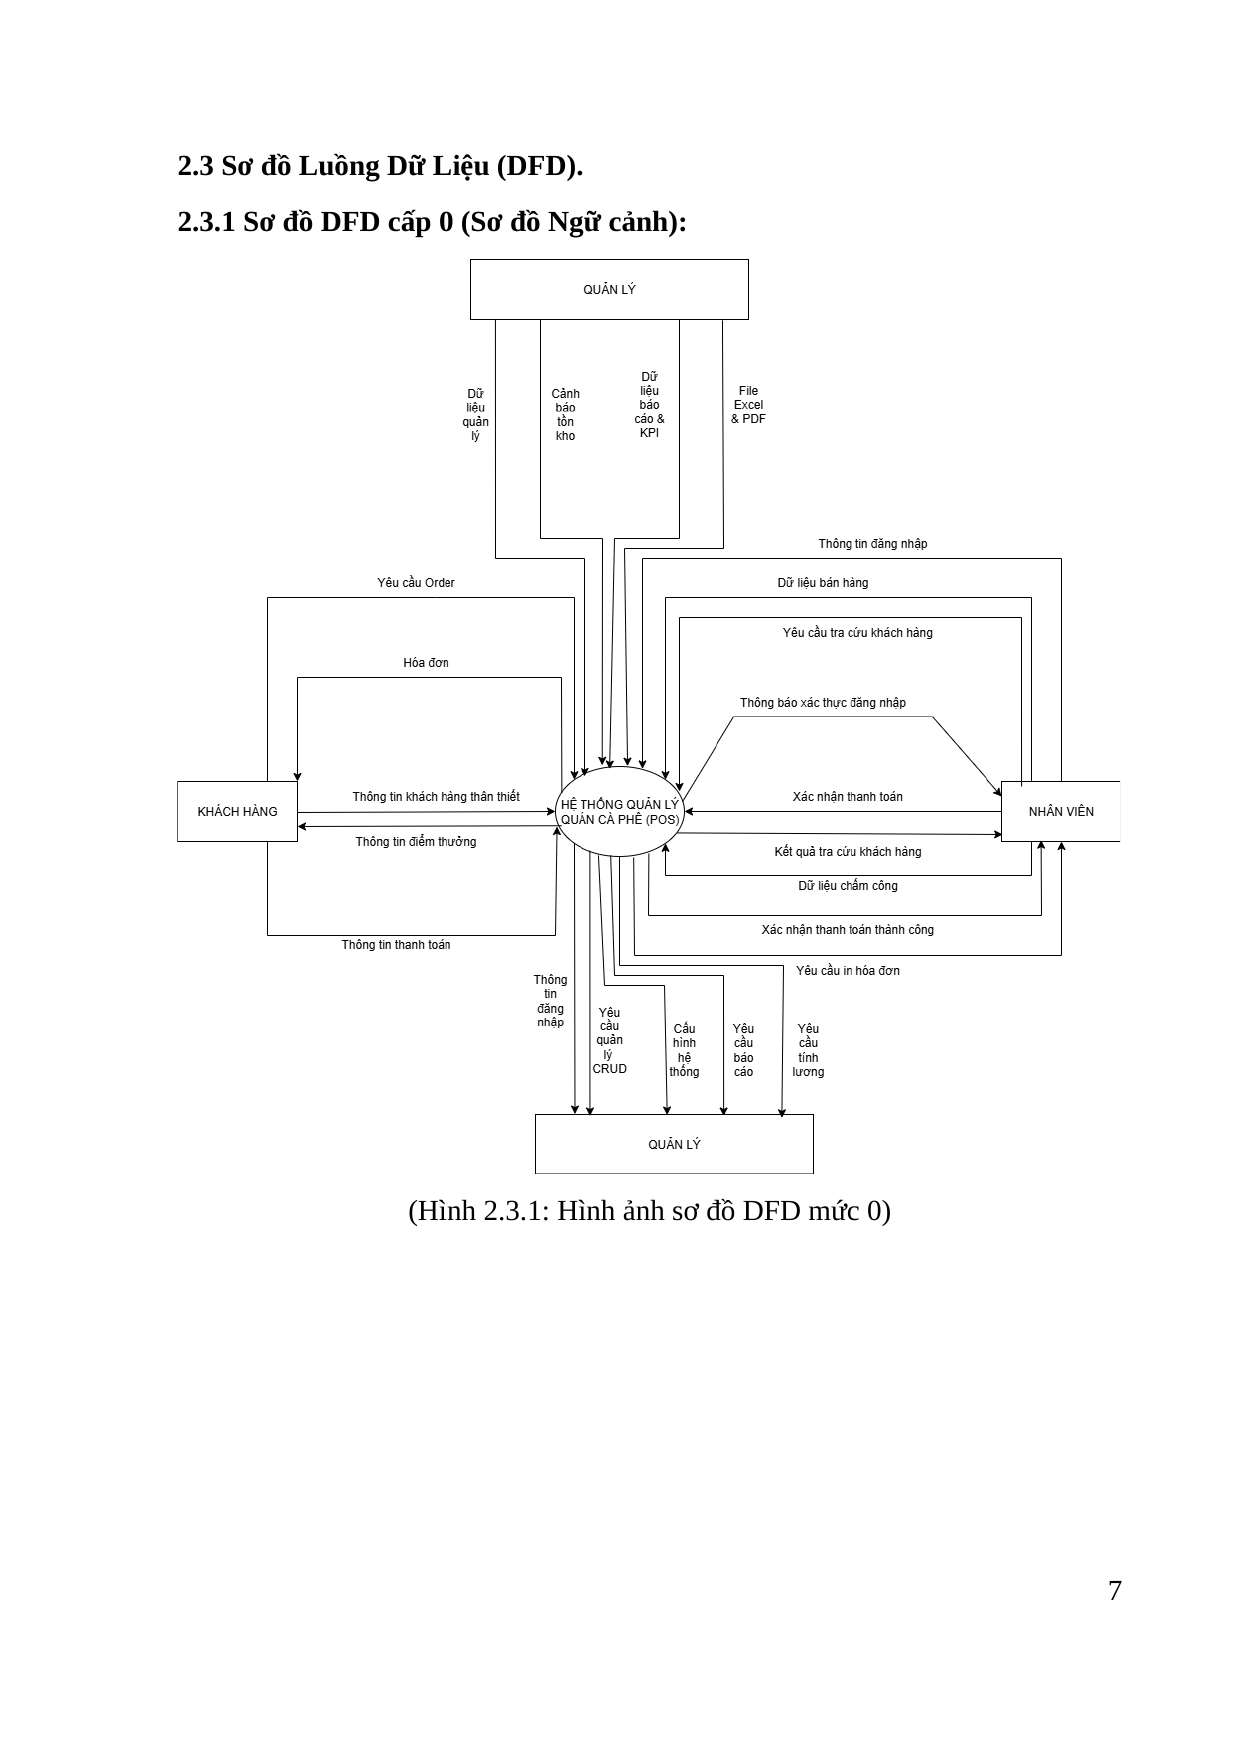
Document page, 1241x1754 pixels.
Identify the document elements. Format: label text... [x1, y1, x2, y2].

subtitle 2.3 Sơ đồ Luồng Dữ Liệu (DFD). [177, 148, 1122, 181]
text (Hình 2.3.1: Hình ảnh sơ đồ DFD mức 0) [177, 1193, 1122, 1226]
picture [177, 259, 1121, 1174]
subtitle 2.3.1 Sơ đồ DFD cấp 0 (Sơ đồ Ngữ cảnh): [177, 204, 1122, 237]
